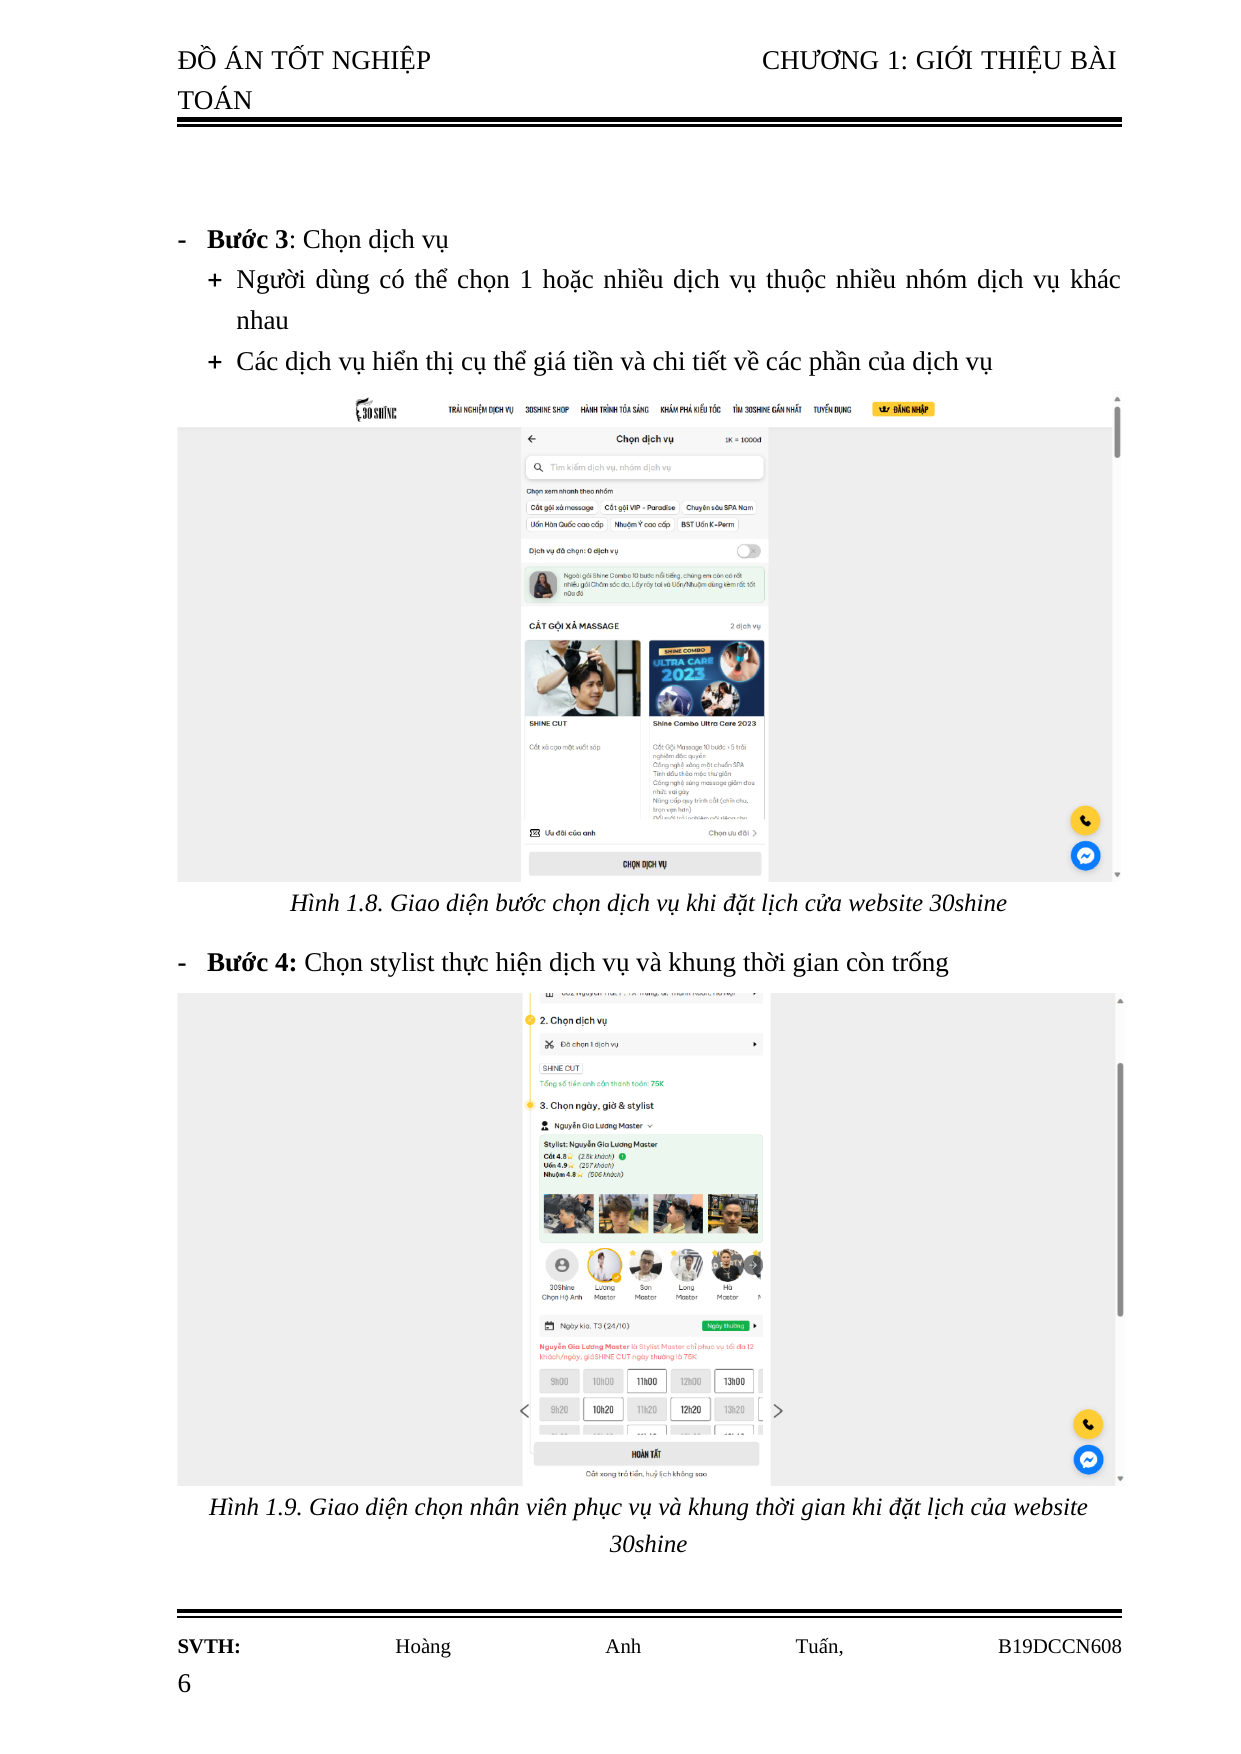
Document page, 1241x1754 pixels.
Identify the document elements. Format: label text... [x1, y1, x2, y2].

text Hình 1.8. Giao diện bước chọn dịch vụ khi đặt lịch cửa website 30shine [177, 888, 1122, 917]
list Bước 3: Chọn dịch vụ [177, 223, 1122, 254]
picture [177, 993, 1125, 1486]
list Các dịch vụ hiển thị cụ thể giá tiền và chi tiết về các phần của dịch vụ [207, 344, 1122, 376]
list Người dùng có thể chọn 1 hoặc nhiều dịch vụ thuộc nhiều nhóm dịch vụ khác nhau [207, 264, 1122, 335]
picture [177, 391, 1122, 882]
list Bước 4: Chọn stylist thực hiện dịch vụ và khung thời gian còn trống [177, 946, 1122, 978]
text Hình 1.9. Giao diện chọn nhân viên phục vụ và khung thời gian khi đặt lịch của website 30shine [177, 1492, 1122, 1558]
